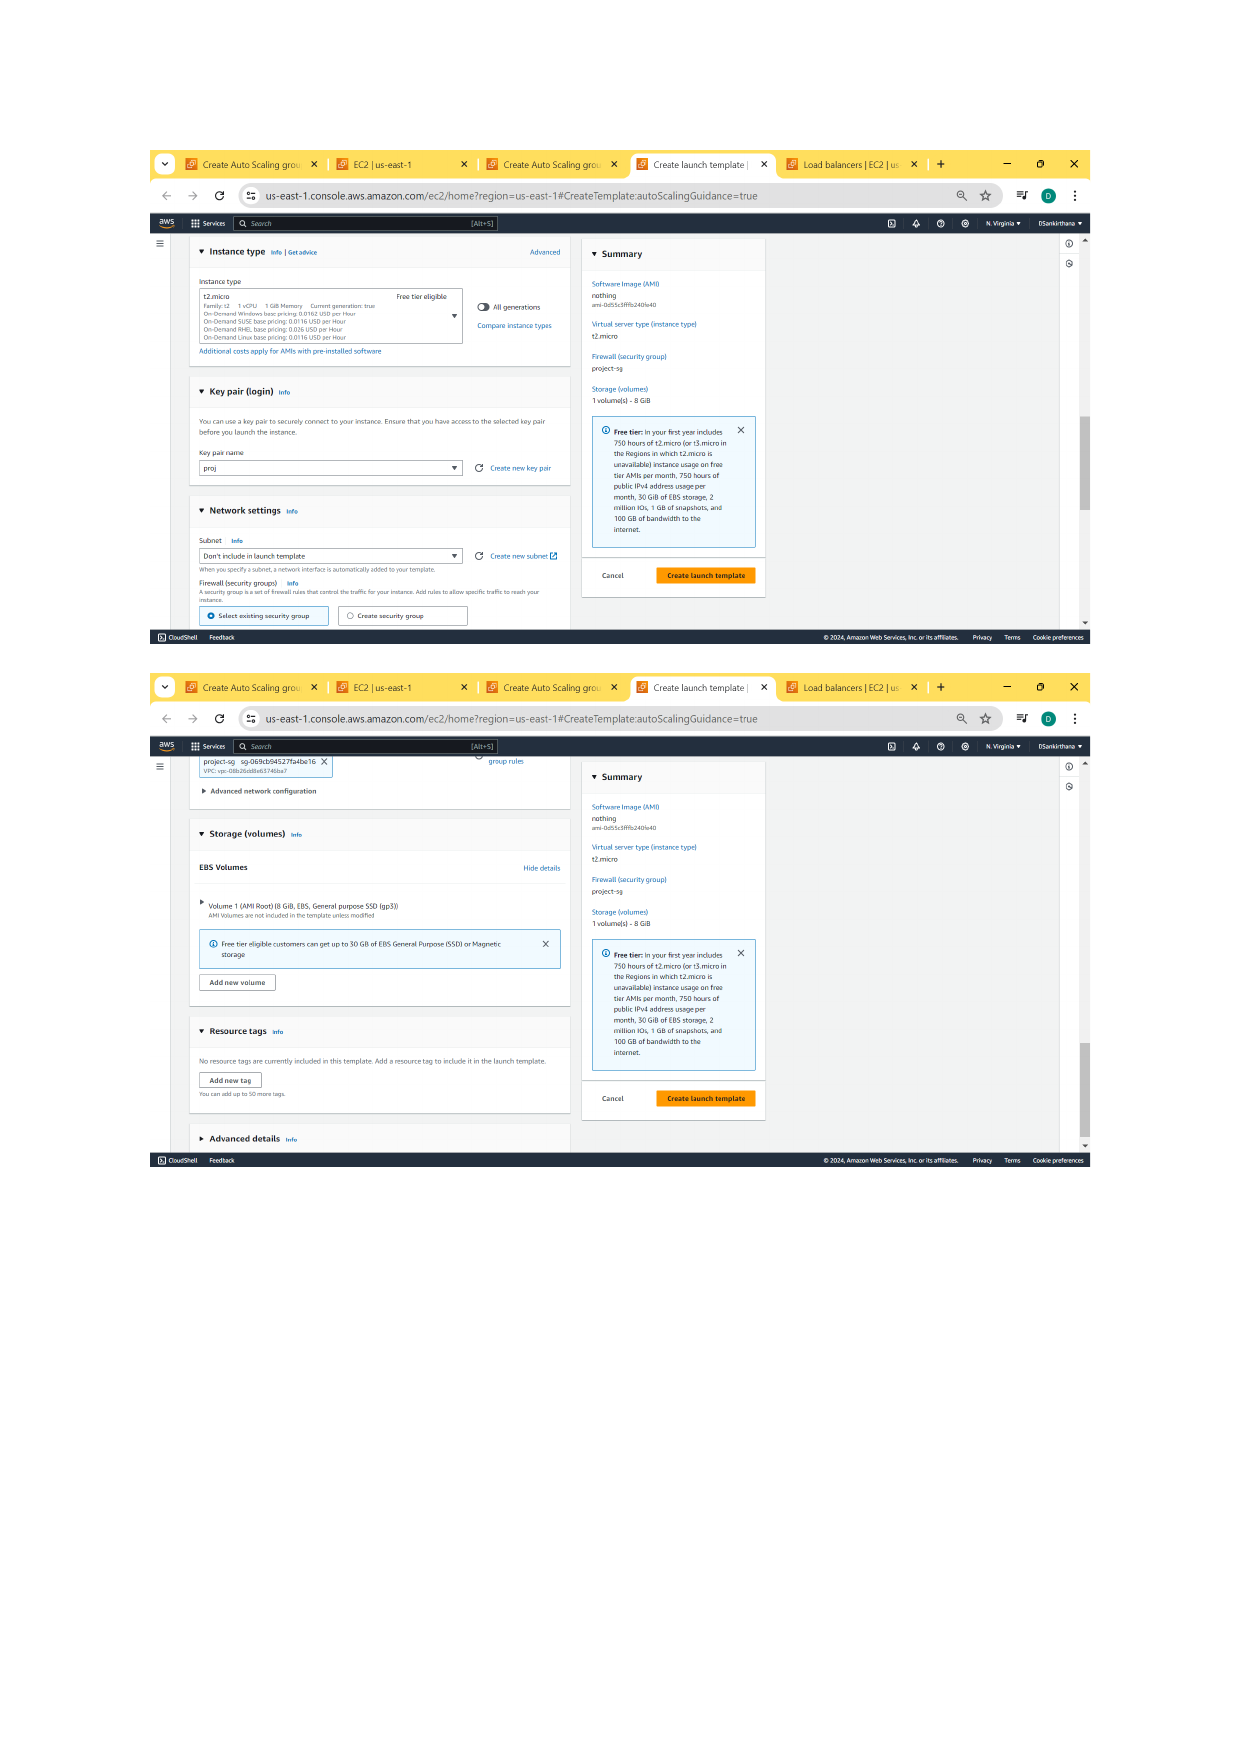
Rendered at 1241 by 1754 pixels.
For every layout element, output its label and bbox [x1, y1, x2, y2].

picture [150, 673, 1091, 1167]
picture [150, 150, 1091, 644]
